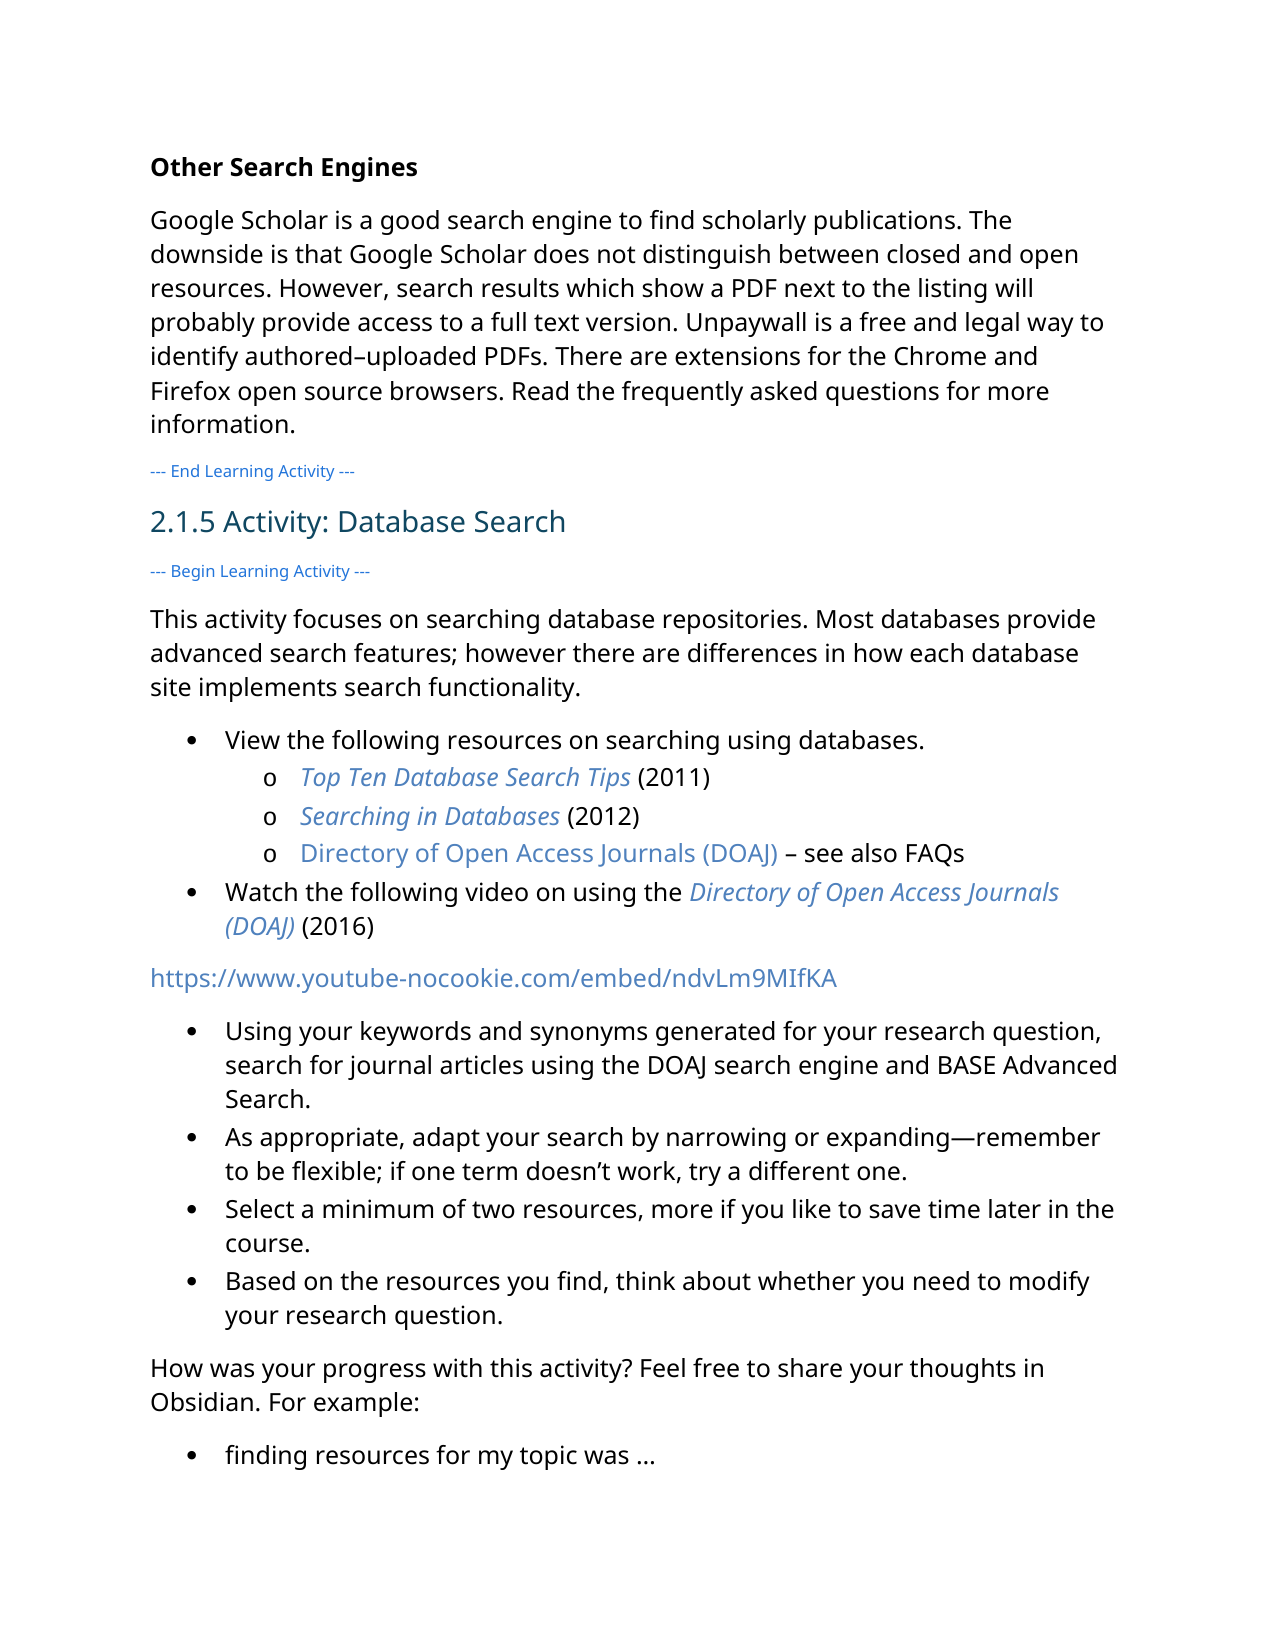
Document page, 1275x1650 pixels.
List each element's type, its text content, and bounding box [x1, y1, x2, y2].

text Google Scholar is a good search engine to find scholarly publications. The downside is that Google Scholar does not distinguish between closed and open resources. However, search results which show a PDF next to the listing will probably provide access to a full text version. Unpaywall is a free and legal way to identify authored–uploaded PDFs. There are extensions for the Chrome and Firefox open source browsers. Read the frequently asked questions for more information. [150, 203, 1125, 441]
list Watch the following video on using the Directory of Open Access Journals (DOAJ) (2016) [187, 874, 1125, 942]
list finding resources for my topic was … [187, 1437, 1125, 1471]
list Top Ten Database Search Tips (2011) [262, 760, 1125, 794]
list Based on the resources you find, think about whether you need to modify your research question. [187, 1263, 1125, 1332]
text --- Begin Learning Activity --- [150, 560, 1125, 583]
text Other Search Engines [150, 150, 1125, 184]
list View the following resources on searching using databases. [187, 722, 1125, 756]
list Searching in Databases (2012) [262, 798, 1125, 832]
list Select a minimum of two resources, more if you like to save time later in the course. [187, 1192, 1125, 1260]
text This activity focuses on searching database repositories. Most databases provide advanced search features; however there are differences in how each database site implements search functionality. [150, 601, 1125, 703]
list As appropriate, adapt your search by narrowing or expanding—remember to be flexible; if one term doesn’t work, try a different one. [187, 1120, 1125, 1188]
text How was your progress with this activity? Feel free to share your thoughts in Obsidian. For example: [150, 1350, 1125, 1418]
text --- End Learning Activity --- [150, 460, 1125, 483]
list Using your keywords and synonyms generated for your research question, search for journal articles using the DOAJ search engine and BASE Advanced Search. [187, 1014, 1125, 1116]
text https://www.youtube-nocookie.com/embed/ndvLm9MIfKA [150, 961, 1125, 995]
list Directory of Open Access Journals (DOAJ) – see also FAQs [262, 836, 1125, 870]
subtitle 2.1.5 Activity: Database Search [150, 501, 1125, 541]
